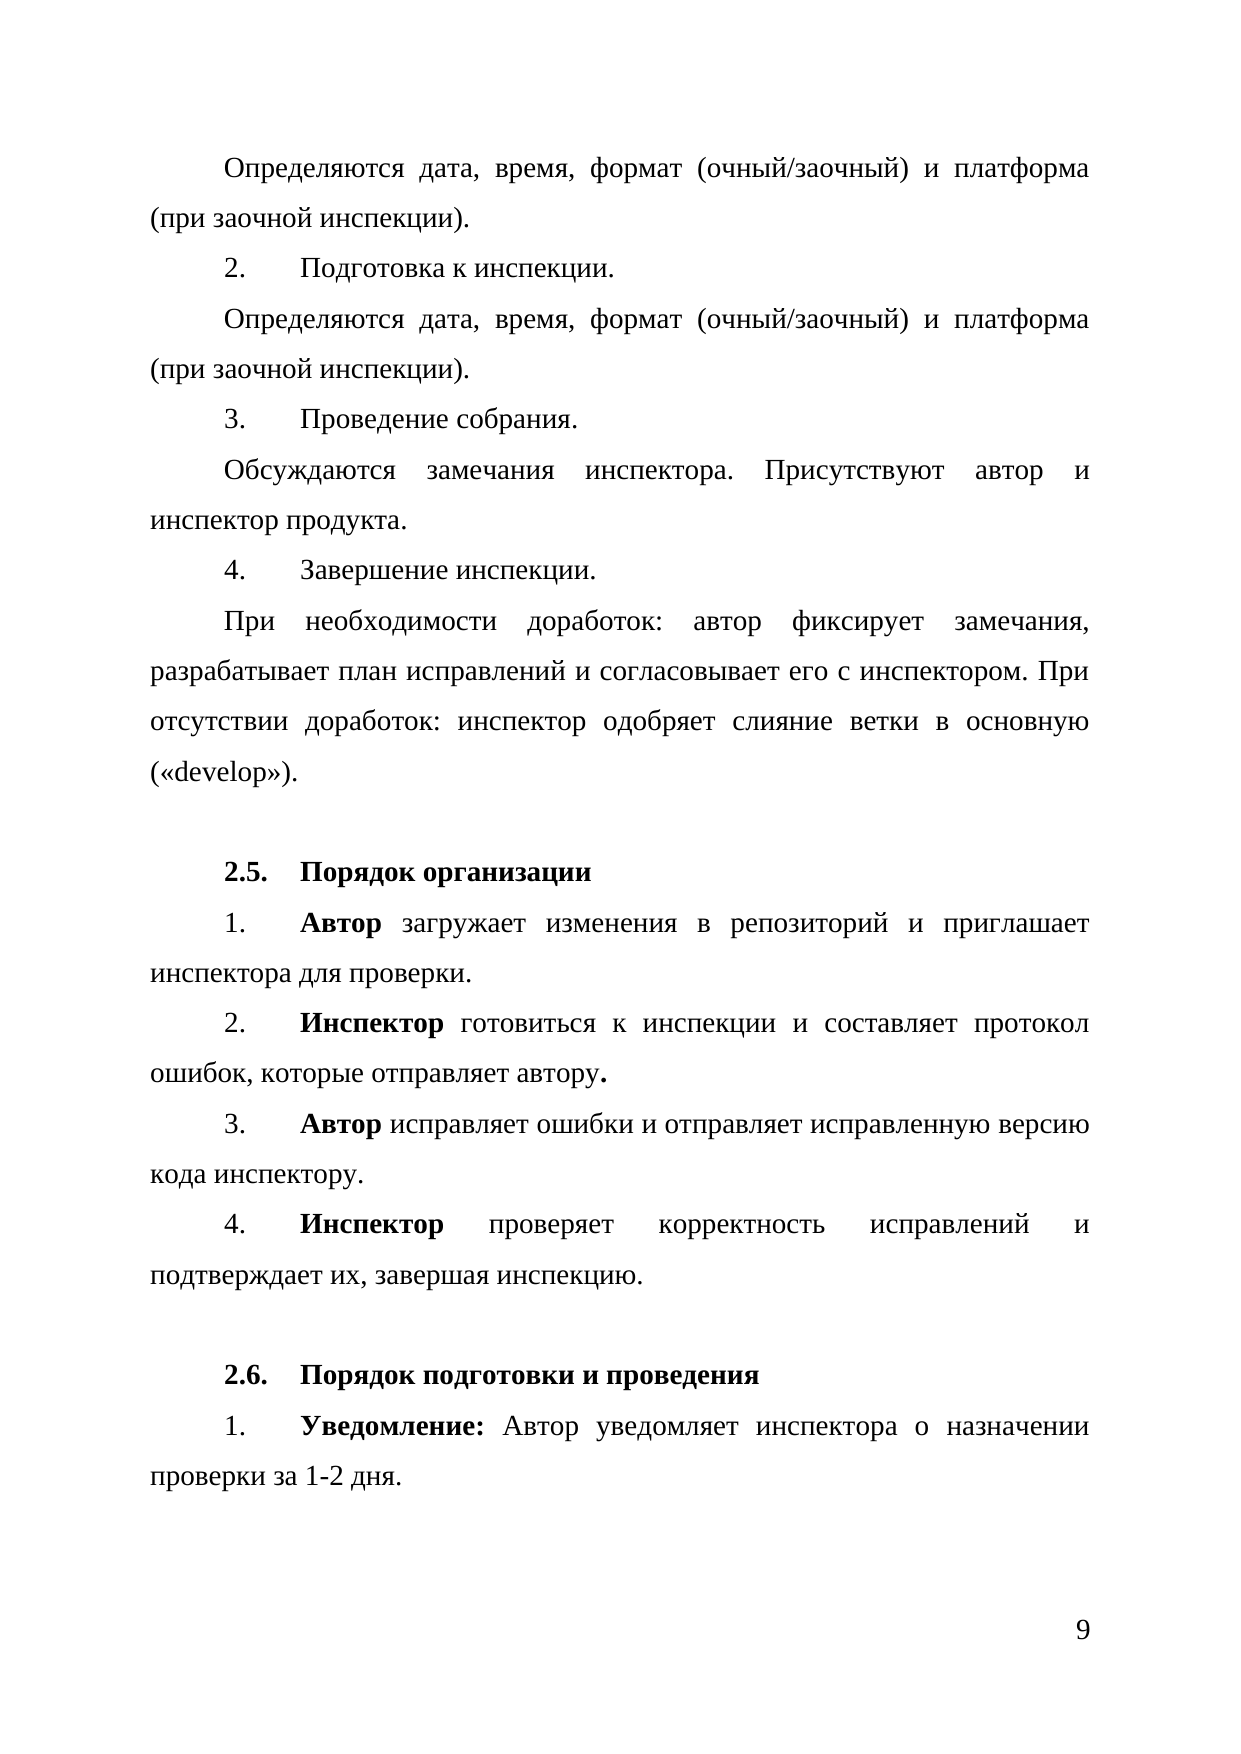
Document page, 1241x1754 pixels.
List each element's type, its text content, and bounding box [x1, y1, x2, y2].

text При необходимости доработок: автор фиксирует замечания, разрабатывает план исправлений и согласовывает его с инспектором. При отсутствии доработок: инспектор одобряет слияние ветки в основную («develop»). [150, 603, 1090, 787]
list Инспектор готовиться к инспекции и составляет протокол ошибок, которые отправляет автору. [150, 1005, 1090, 1089]
text Определяются дата, время, формат (очный/заочный) и платформа (при заочной инспекции). [150, 301, 1090, 385]
list Подготовка к инспекции. [150, 251, 1090, 284]
text Обсуждаются замечания инспектора. Присутствуют автор и инспектор продукта. [150, 452, 1090, 536]
list Уведомление: Автор уведомляет инспектора о назначении проверки за 1-2 дня. [150, 1408, 1090, 1492]
list Автор исправляет ошибки и отправляет исправленную версию кода инспектору. [150, 1106, 1090, 1190]
text Определяются дата, время, формат (очный/заочный) и платформа (при заочной инспекции). [150, 150, 1090, 234]
list Автор загружает изменения в репозиторий и приглашает инспектора для проверки. [150, 905, 1090, 988]
subtitle Порядок подготовки и проведения [150, 1357, 1090, 1391]
subtitle Порядок организации [150, 854, 1090, 888]
list Инспектор проверяет корректность исправлений и подтверждает их, завершая инспекцию. [150, 1207, 1090, 1290]
list Завершение инспекции. [150, 552, 1090, 586]
list Проведение собрания. [150, 402, 1090, 435]
